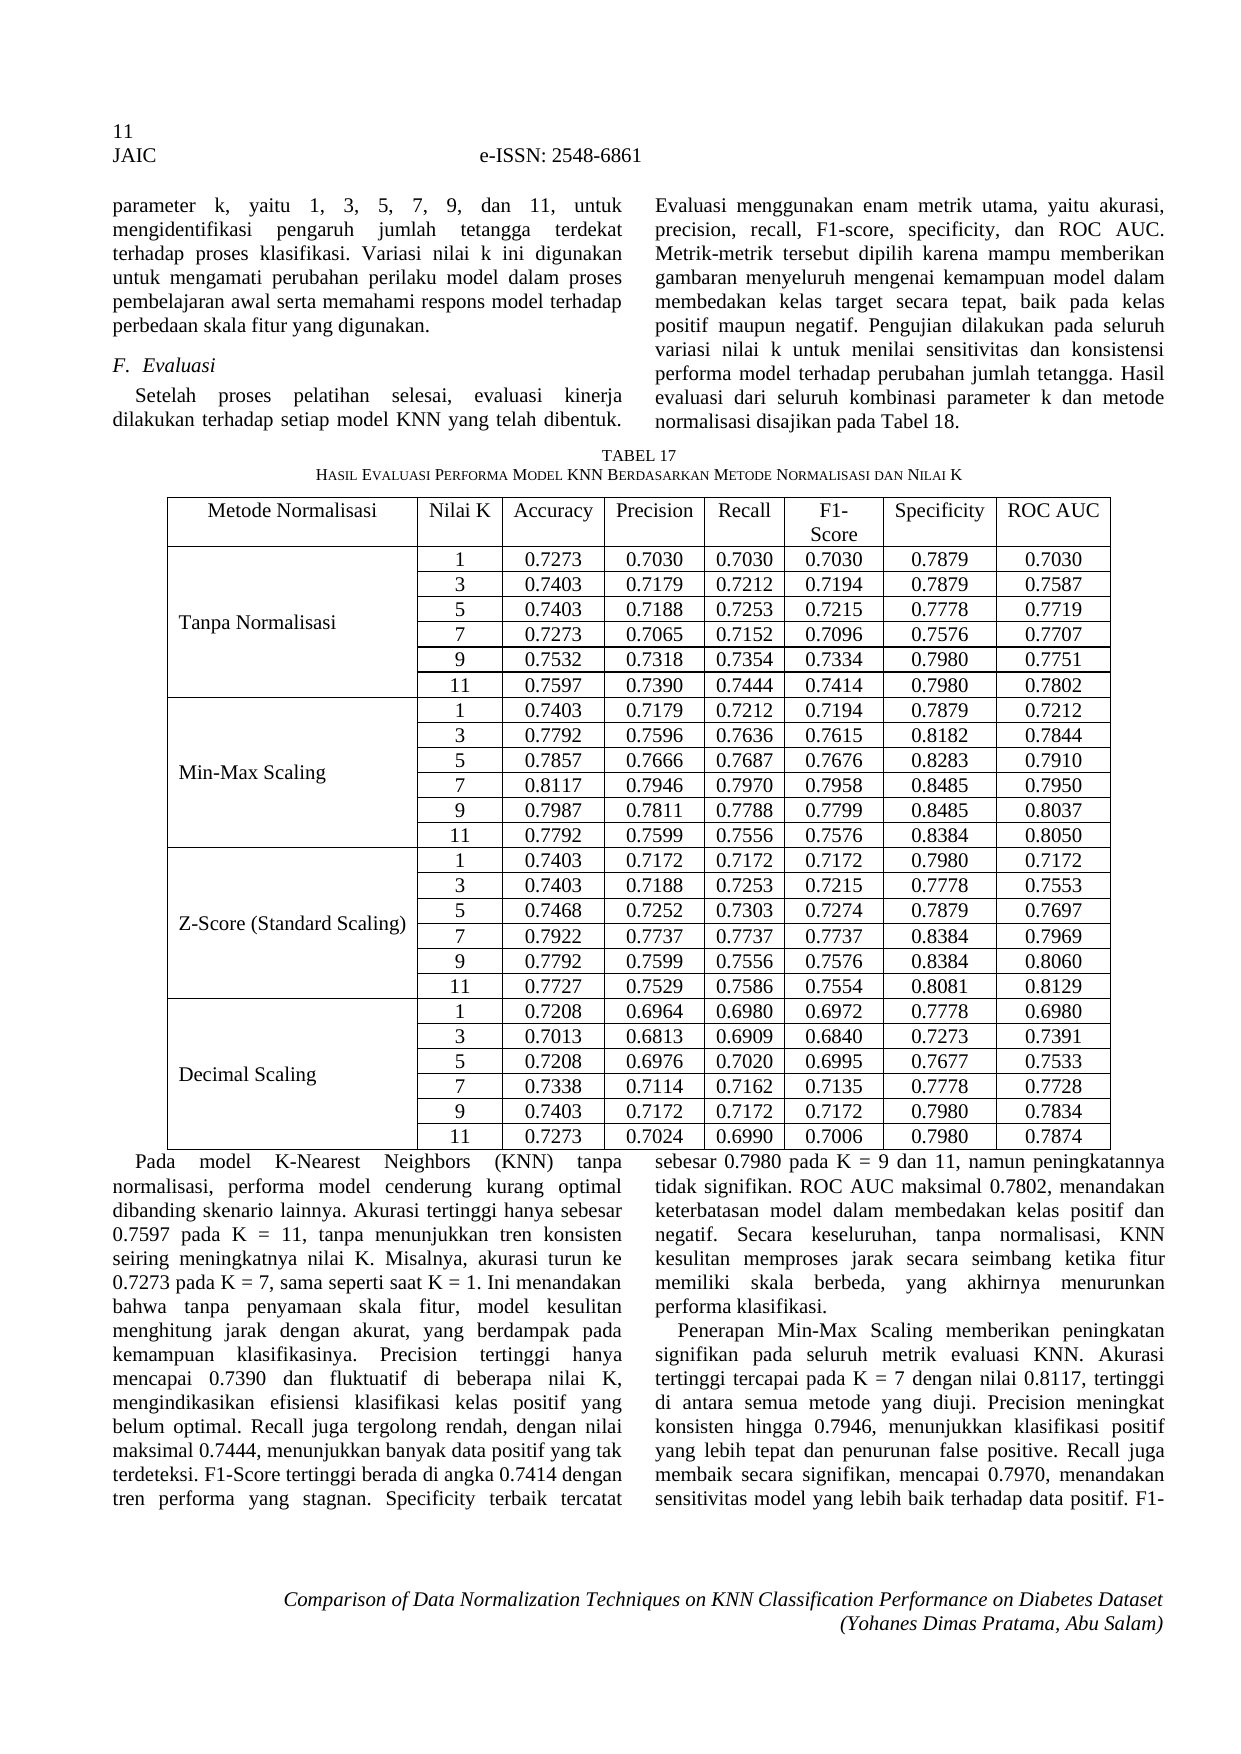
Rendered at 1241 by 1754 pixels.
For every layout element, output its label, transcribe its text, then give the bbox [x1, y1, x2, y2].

table_cell 0.7599 [605, 823, 704, 847]
table_cell 0.7879 [884, 698, 996, 722]
table_cell 5 [418, 1049, 502, 1073]
table_cell 0.7778 [884, 873, 996, 897]
table_cell 0.7390 [605, 673, 704, 697]
table_cell 0.7556 [705, 949, 784, 973]
table_cell 0.8384 [884, 949, 996, 973]
table_cell 0.7273 [503, 622, 604, 646]
table_cell 1 [418, 698, 502, 722]
table_cell 0.7950 [997, 773, 1110, 797]
table_cell 0.7554 [785, 974, 883, 998]
table_cell 9 [418, 1099, 502, 1123]
table_cell 0.7792 [503, 949, 604, 973]
table_cell 0.7403 [503, 698, 604, 722]
table_cell 0.7802 [997, 673, 1110, 697]
table_cell 0.6980 [997, 999, 1110, 1023]
table_cell 0.7980 [884, 1099, 996, 1123]
table_cell 0.7172 [705, 1099, 784, 1123]
table_cell 0.7576 [785, 949, 883, 973]
table_cell 0.7857 [503, 748, 604, 772]
table_header Precision [605, 498, 704, 546]
table_cell 0.7587 [997, 572, 1110, 596]
table_header Metode Normalisasi [168, 498, 417, 546]
table_cell 0.7599 [605, 949, 704, 973]
table_cell 0.7338 [503, 1074, 604, 1098]
table_cell 9 [418, 798, 502, 822]
table_cell 1 [418, 999, 502, 1023]
table_cell 0.7006 [785, 1124, 883, 1148]
table_cell 11 [418, 673, 502, 697]
table_cell 0.7030 [605, 547, 704, 571]
table_cell 0.7874 [997, 1124, 1110, 1148]
table_cell 0.7666 [605, 748, 704, 772]
table_cell 0.7253 [705, 873, 784, 897]
table_cell 0.7020 [705, 1049, 784, 1073]
table_cell 0.7879 [884, 899, 996, 922]
table_cell 0.7135 [785, 1074, 883, 1098]
table_cell 0.6813 [605, 1024, 704, 1048]
table_cell 0.7391 [997, 1024, 1110, 1048]
table_cell 0.7727 [503, 974, 604, 998]
table_cell 3 [418, 572, 502, 596]
table_cell 0.7194 [785, 698, 883, 722]
table_cell 11 [418, 1124, 502, 1148]
table_cell 0.7529 [605, 974, 704, 998]
table_cell 0.7597 [503, 673, 604, 697]
table_cell 0.7215 [785, 597, 883, 621]
table_cell 5 [418, 748, 502, 772]
table_cell 0.7188 [605, 597, 704, 621]
table_cell 0.8117 [503, 773, 604, 797]
table_cell 0.7208 [503, 1049, 604, 1073]
table_cell 9 [418, 949, 502, 973]
table_cell 0.7778 [884, 597, 996, 621]
table_cell 0.8384 [884, 823, 996, 847]
table_cell 0.8485 [884, 798, 996, 822]
table_cell 0.7792 [503, 723, 604, 747]
table_cell 0.7403 [503, 848, 604, 872]
table_cell 0.7172 [705, 848, 784, 872]
table_cell 0.7172 [785, 1099, 883, 1123]
table_cell 3 [418, 873, 502, 897]
table_cell 0.7879 [884, 572, 996, 596]
table_cell Z-Score (Standard Scaling) [168, 848, 417, 998]
table_cell 0.7065 [605, 622, 704, 646]
table_cell 0.7444 [705, 673, 784, 697]
table_cell 0.7403 [503, 873, 604, 897]
table_cell 0.6976 [605, 1049, 704, 1073]
table_cell 9 [418, 648, 502, 671]
table_cell 0.7676 [785, 748, 883, 772]
table_cell 0.7334 [785, 648, 883, 671]
table_cell 0.7172 [605, 1099, 704, 1123]
table_cell 0.8060 [997, 949, 1110, 973]
table_cell 0.8283 [884, 748, 996, 772]
table_cell 0.6964 [605, 999, 704, 1023]
table_cell 0.8384 [884, 924, 996, 948]
table_cell 0.7030 [997, 547, 1110, 571]
table_header F1-Score [785, 498, 883, 546]
text Pada model K-Nearest Neighbors (KNN) tanpa normalisasi, performa model cenderung kurang optimal dibanding skenario lainnya. Akurasi tertinggi hanya sebesar 0.7597 pada K = 11, tanpa menunjukkan tren konsisten seiring meningkatnya nilai K. Misalnya, akurasi turun ke 0.7273 pada K = 7, sama seperti saat K = 1. Ini menandakan bahwa tanpa penyamaan skala fitur, model kesulitan menghitung jarak dengan akurat, yang berdampak pada kemampuan klasifikasinya. Precision tertinggi hanya mencapai 0.7390 dan fluktuatif di beberapa nilai K, mengindikasikan efisiensi klasifikasi kelas positif yang belum optimal. Recall juga tergolong rendah, dengan nilai maksimal 0.7444, menunjukkan banyak data positif yang tak terdeteksi. F1-Score tertinggi berada di angka 0.7414 dengan tren performa yang stagnan. Specificity terbaik tercatat sebesar 0.7980 pada K = 9 dan 11, namun peningkatannya tidak signifikan. ROC AUC maksimal 0.7802, menandakan keterbatasan model dalam membedakan kelas positif dan negatif. Secara keseluruhan, tanpa normalisasi, KNN kesulitan memproses jarak secara seimbang ketika fitur memiliki skala berbeda, yang akhirnya menurunkan performa klasifikasi. [655, 1149, 1165, 1318]
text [112, 193, 623, 337]
table_cell 0.7687 [705, 748, 784, 772]
table_cell 0.7707 [997, 622, 1110, 646]
table_cell 0.7273 [503, 1124, 604, 1148]
table_cell 0.7354 [705, 648, 784, 671]
table_cell 0.7030 [785, 547, 883, 571]
table_cell 11 [418, 823, 502, 847]
table_cell 0.6980 [705, 999, 784, 1023]
table_cell 0.7737 [705, 924, 784, 948]
table_cell 0.6995 [785, 1049, 883, 1073]
table_header Specificity [884, 498, 996, 546]
table_cell 0.7215 [785, 873, 883, 897]
table_cell 0.7212 [705, 698, 784, 722]
table_cell 0.7274 [785, 899, 883, 922]
table_header ROC AUC [997, 498, 1110, 546]
table_cell 0.7980 [884, 1124, 996, 1148]
table_cell 0.7922 [503, 924, 604, 948]
table_cell 0.7152 [705, 622, 784, 646]
table_cell Decimal Scaling [168, 999, 417, 1148]
table_cell 0.7212 [705, 572, 784, 596]
table_cell 0.7013 [503, 1024, 604, 1048]
table_cell 0.7636 [705, 723, 784, 747]
table_cell 0.7811 [605, 798, 704, 822]
table_cell 5 [418, 597, 502, 621]
table_cell 0.7212 [997, 698, 1110, 722]
table_cell 0.7728 [997, 1074, 1110, 1098]
table_cell 0.7179 [605, 572, 704, 596]
table_cell 0.7778 [884, 999, 996, 1023]
table_cell 5 [418, 899, 502, 922]
table_cell 0.7987 [503, 798, 604, 822]
table_cell 0.7172 [605, 848, 704, 872]
table_cell 11 [418, 974, 502, 998]
table_cell 0.7970 [705, 773, 784, 797]
table_cell 0.7586 [705, 974, 784, 998]
table_cell 0.8129 [997, 974, 1110, 998]
text Setelah proses pelatihan selesai, evaluasi kinerja dilakukan terhadap setiap model KNN yang telah dibentuk. Evaluasi menggunakan enam metrik utama, yaitu akurasi, precision, recall, F1-score, specificity, dan ROC AUC. Metrik-metrik tersebut dipilih karena mampu memberikan gambaran menyeluruh mengenai kemampuan model dalam membedakan kelas target secara tepat, baik pada kelas positif maupun negatif. Pengujian dilakukan pada seluruh variasi nilai k untuk menilai sensitivitas dan konsistensi performa model terhadap perubahan jumlah tetangga. Hasil evaluasi dari seluruh kombinasi parameter k dan metode normalisasi disajikan pada Tabel 18. [655, 193, 1165, 433]
table_cell 0.7096 [785, 622, 883, 646]
table_cell 7 [418, 924, 502, 948]
table_cell 0.7697 [997, 899, 1110, 922]
table_cell 0.7403 [503, 1099, 604, 1123]
table_cell 0.7980 [884, 648, 996, 671]
table_cell 0.7556 [705, 823, 784, 847]
table_cell 0.7596 [605, 723, 704, 747]
table_cell 0.6990 [705, 1124, 784, 1148]
table_cell 0.7414 [785, 673, 883, 697]
table_cell Tanpa Normalisasi [168, 547, 417, 697]
table_cell 0.8037 [997, 798, 1110, 822]
table_cell 7 [418, 773, 502, 797]
table_cell 0.7946 [605, 773, 704, 797]
table_cell 0.7799 [785, 798, 883, 822]
table_header Nilai K [418, 498, 502, 546]
table_cell 0.7719 [997, 597, 1110, 621]
text Pada model K-Nearest Neighbors (KNN) tanpa normalisasi, performa model cenderung kurang optimal dibanding skenario lainnya. Akurasi tertinggi hanya sebesar 0.7597 pada K = 11, tanpa menunjukkan tren konsisten seiring meningkatnya nilai K. Misalnya, akurasi turun ke 0.7273 pada K = 7, sama seperti saat K = 1. Ini menandakan bahwa tanpa penyamaan skala fitur, model kesulitan menghitung jarak dengan akurat, yang berdampak pada kemampuan klasifikasinya. Precision tertinggi hanya mencapai 0.7390 dan fluktuatif di beberapa nilai K, mengindikasikan efisiensi klasifikasi kelas positif yang belum optimal. Recall juga tergolong rendah, dengan nilai maksimal 0.7444, menunjukkan banyak data positif yang tak terdeteksi. F1-Score tertinggi berada di angka 0.7414 dengan tren performa yang stagnan. Specificity terbaik tercatat sebesar 0.7980 pada K = 9 dan 11, namun peningkatannya tidak signifikan. ROC AUC maksimal 0.7802, menandakan keterbatasan model dalam membedakan kelas positif dan negatif. Secara keseluruhan, tanpa normalisasi, KNN kesulitan memproses jarak secara seimbang ketika fitur memiliki skala berbeda, yang akhirnya menurunkan performa klasifikasi. [112, 1149, 623, 1510]
table_cell 0.8050 [997, 823, 1110, 847]
table_cell 0.7172 [785, 848, 883, 872]
table_cell 0.7162 [705, 1074, 784, 1098]
table_cell 0.7273 [884, 1024, 996, 1048]
table_header Accuracy [503, 498, 604, 546]
table_cell 0.7969 [997, 924, 1110, 948]
table_cell 0.7273 [503, 547, 604, 571]
table_cell 0.7532 [503, 648, 604, 671]
table_cell 0.7172 [997, 848, 1110, 872]
table_cell 0.7303 [705, 899, 784, 922]
table_cell 0.7910 [997, 748, 1110, 772]
table_cell 0.6840 [785, 1024, 883, 1048]
table_cell 0.7188 [605, 873, 704, 897]
table_cell 0.7252 [605, 899, 704, 922]
table_cell 0.7576 [785, 823, 883, 847]
table_cell 0.6972 [785, 999, 883, 1023]
table_cell 0.7980 [884, 848, 996, 872]
table_cell 0.7615 [785, 723, 883, 747]
table_cell 7 [418, 1074, 502, 1098]
table_cell 0.7468 [503, 899, 604, 922]
table_cell 0.7677 [884, 1049, 996, 1073]
table_cell 0.7030 [705, 547, 784, 571]
table_cell 0.7778 [884, 1074, 996, 1098]
table_cell 0.7792 [503, 823, 604, 847]
table_cell 0.7253 [705, 597, 784, 621]
table_cell 0.7024 [605, 1124, 704, 1148]
table_cell 0.7751 [997, 648, 1110, 671]
list Evaluasi [112, 353, 623, 377]
table_cell 0.7553 [997, 873, 1110, 897]
text TABEL 17 Hasil Evaluasi Performa Model KNN Berdasarkan Metode Normalisasi dan Nilai K [112, 446, 1165, 484]
table_cell 0.7788 [705, 798, 784, 822]
table_cell 1 [418, 547, 502, 571]
table_cell 0.7403 [503, 572, 604, 596]
table_cell 0.7737 [605, 924, 704, 948]
table_cell 3 [418, 723, 502, 747]
table_cell 0.7834 [997, 1099, 1110, 1123]
table_cell 0.8485 [884, 773, 996, 797]
table_cell 0.7208 [503, 999, 604, 1023]
table_cell 0.7879 [884, 547, 996, 571]
table_cell 0.7958 [785, 773, 883, 797]
table_cell 0.7403 [503, 597, 604, 621]
table_cell 0.7737 [785, 924, 883, 948]
table_cell 0.7194 [785, 572, 883, 596]
table_cell 0.7533 [997, 1049, 1110, 1073]
table_cell 3 [418, 1024, 502, 1048]
table_cell 0.8081 [884, 974, 996, 998]
table_cell 1 [418, 848, 502, 872]
table_cell 0.8182 [884, 723, 996, 747]
table_cell 0.7114 [605, 1074, 704, 1098]
table_cell 0.7318 [605, 648, 704, 671]
table_cell 0.7980 [884, 673, 996, 697]
table_cell 0.7576 [884, 622, 996, 646]
table_header Recall [705, 498, 784, 546]
table_cell 0.7179 [605, 698, 704, 722]
table_cell 0.7844 [997, 723, 1110, 747]
table_cell 0.6909 [705, 1024, 784, 1048]
table_cell Min-Max Scaling [168, 698, 417, 847]
table_cell 7 [418, 622, 502, 646]
